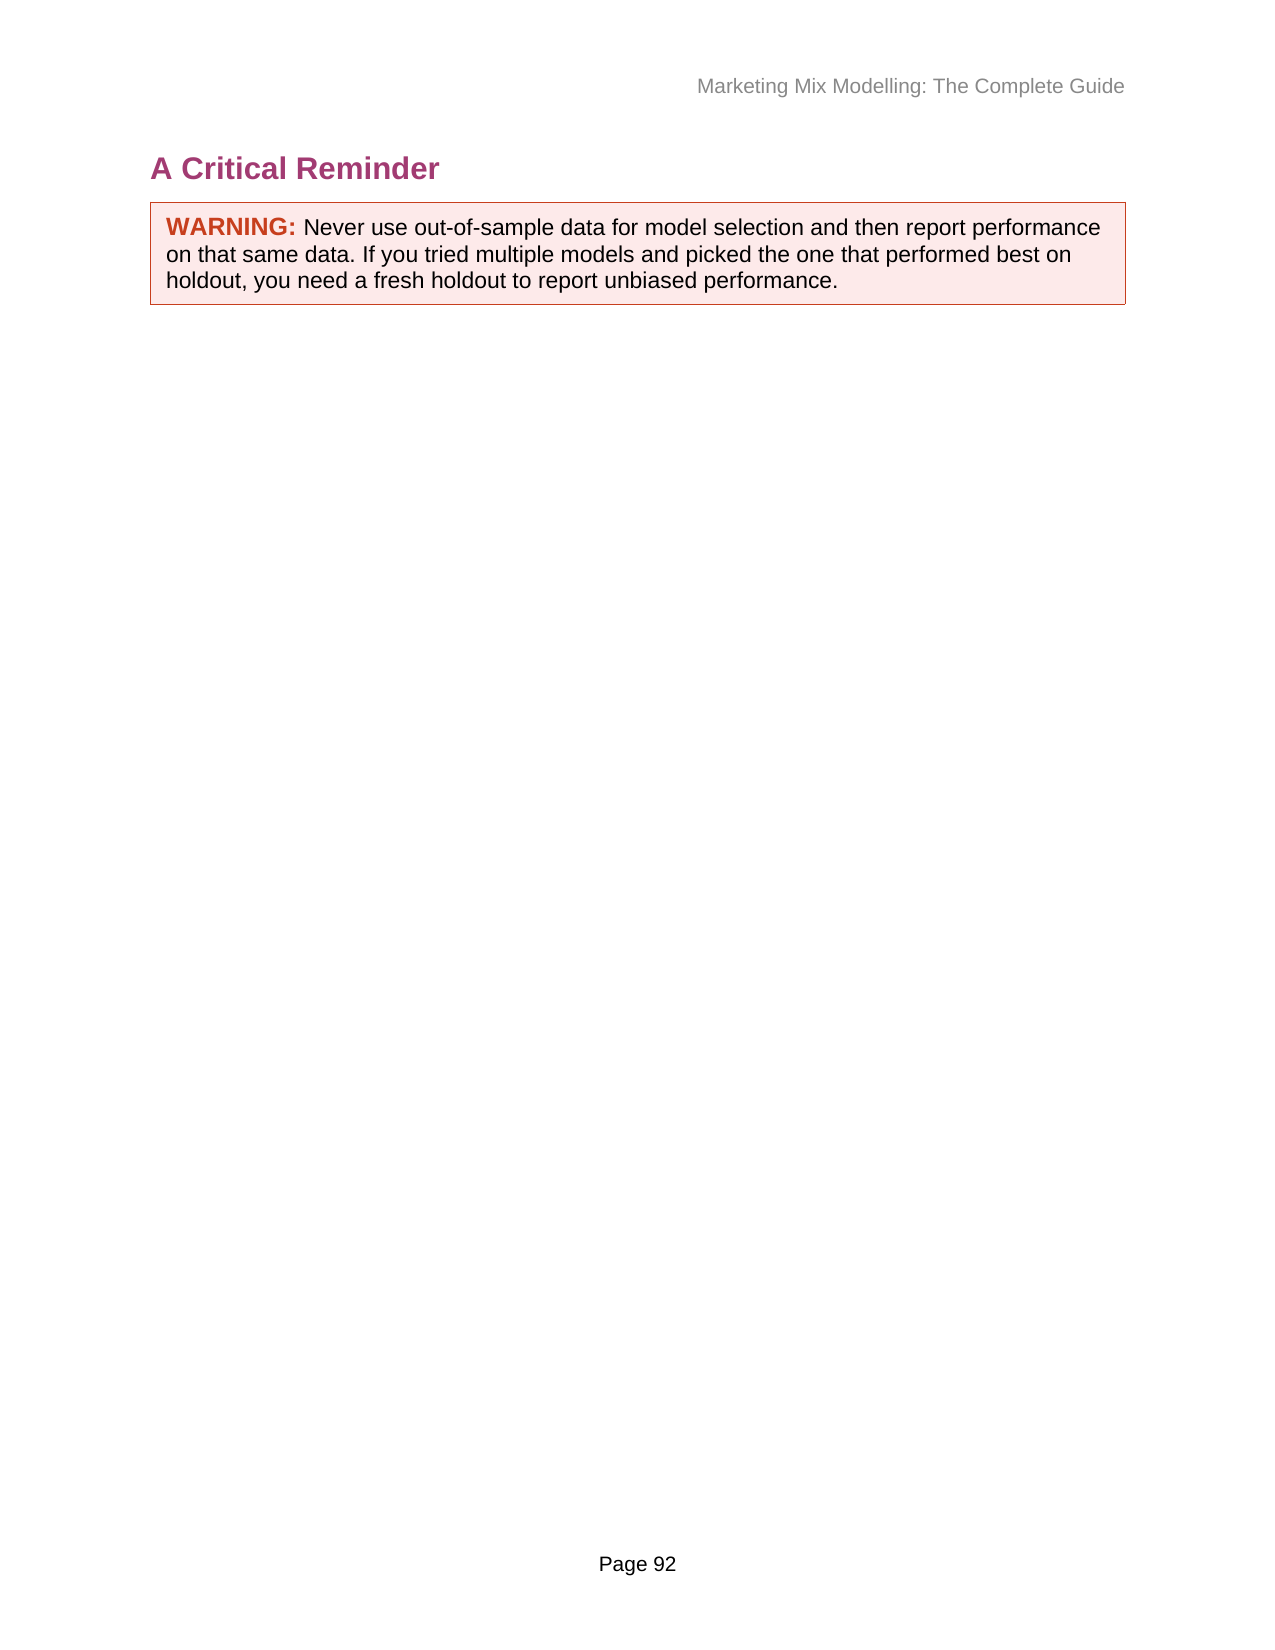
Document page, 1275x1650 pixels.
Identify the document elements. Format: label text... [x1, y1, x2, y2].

subtitle A Critical Reminder [150, 150, 1125, 186]
table_header WARNING: Never use out-of-sample data for model selection and then report performance on that same data. If you tried multiple models and picked the one that performed best on holdout, you need a fresh holdout to report unbiased performance. [151, 203, 1125, 304]
